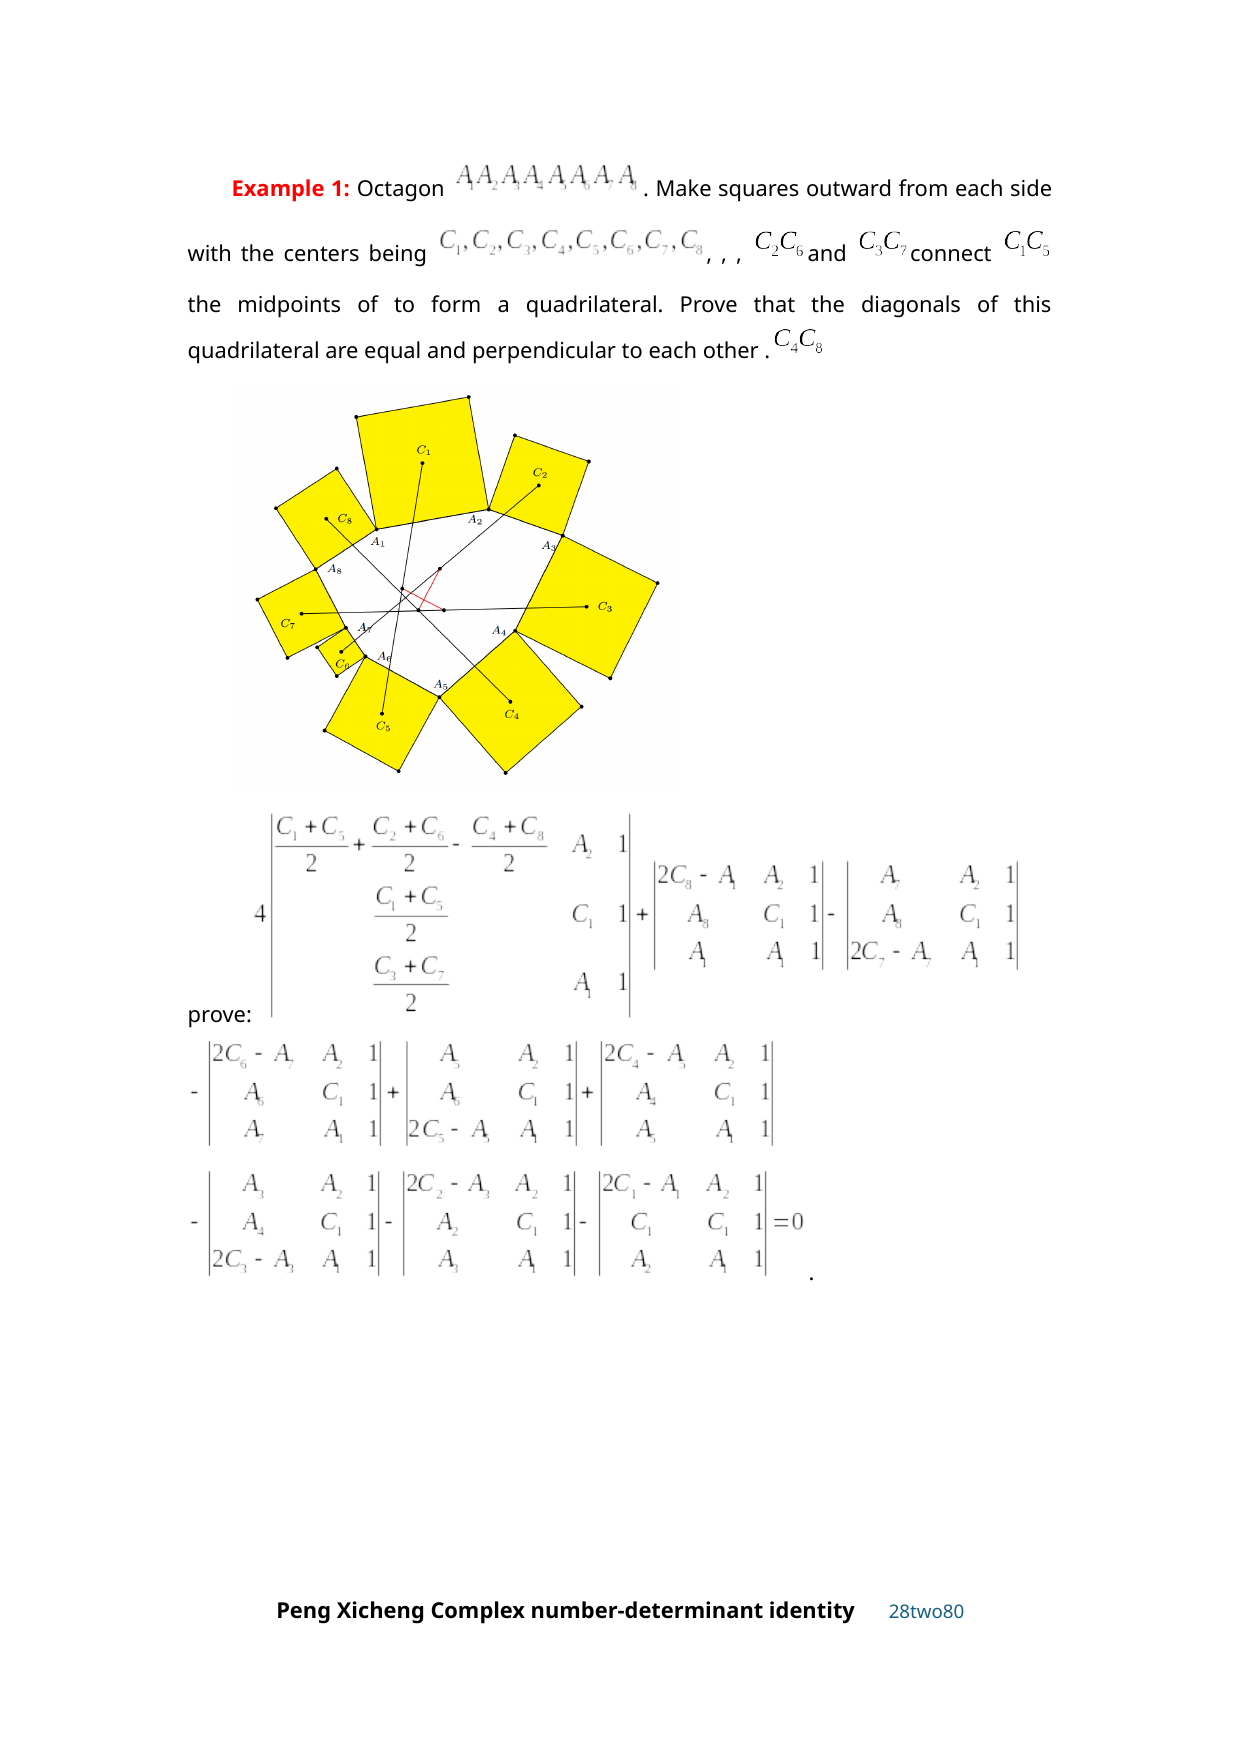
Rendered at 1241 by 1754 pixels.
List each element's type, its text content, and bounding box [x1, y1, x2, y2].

text prove: [187, 808, 1053, 1035]
text . [187, 1165, 1053, 1295]
picture [231, 385, 678, 790]
text Example 1: Octagon . Make squares outward from each side with the centers being , , , and connect the midpoints of to form a quadrilateral. Prove that the diagonals of this quadrilateral are equal and perpendicular to each other . [187, 158, 1053, 385]
